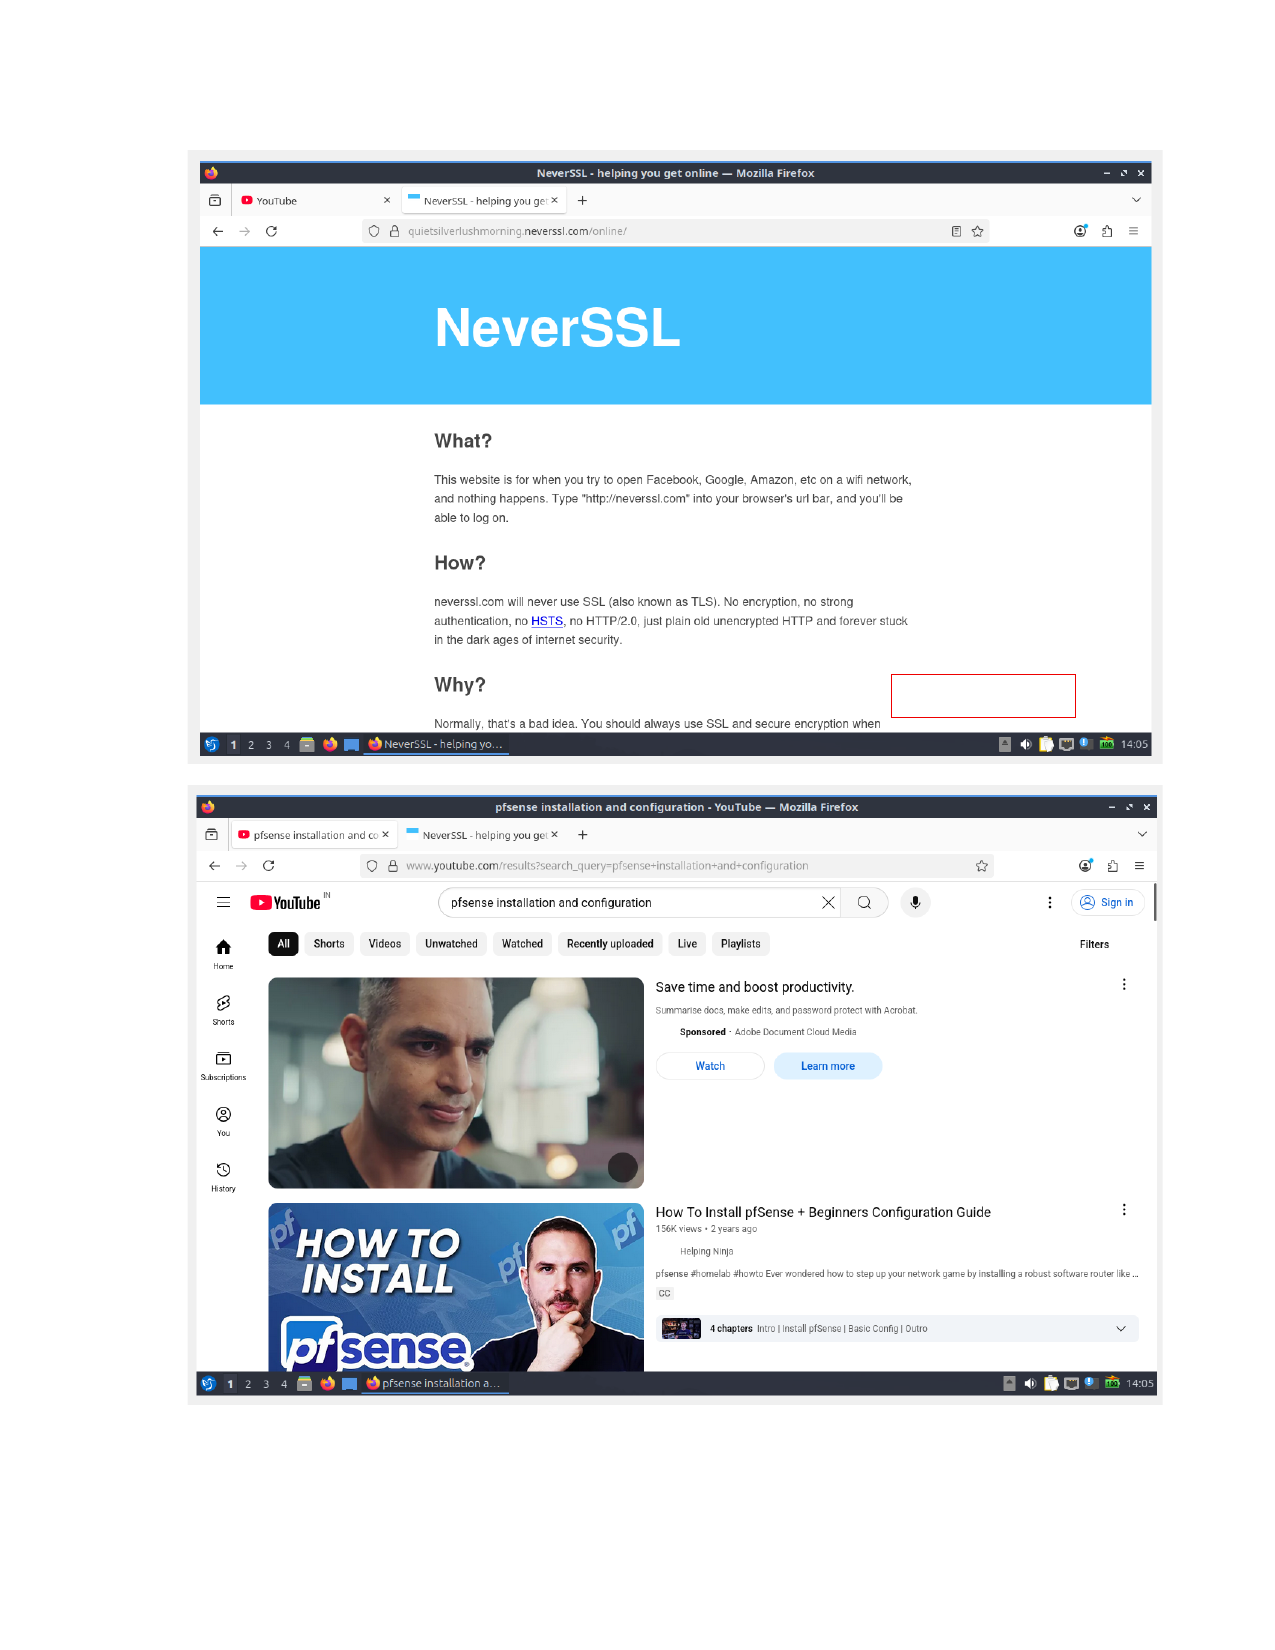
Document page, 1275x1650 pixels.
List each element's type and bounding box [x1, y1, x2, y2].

picture [187, 785, 1163, 1405]
picture [187, 150, 1163, 764]
